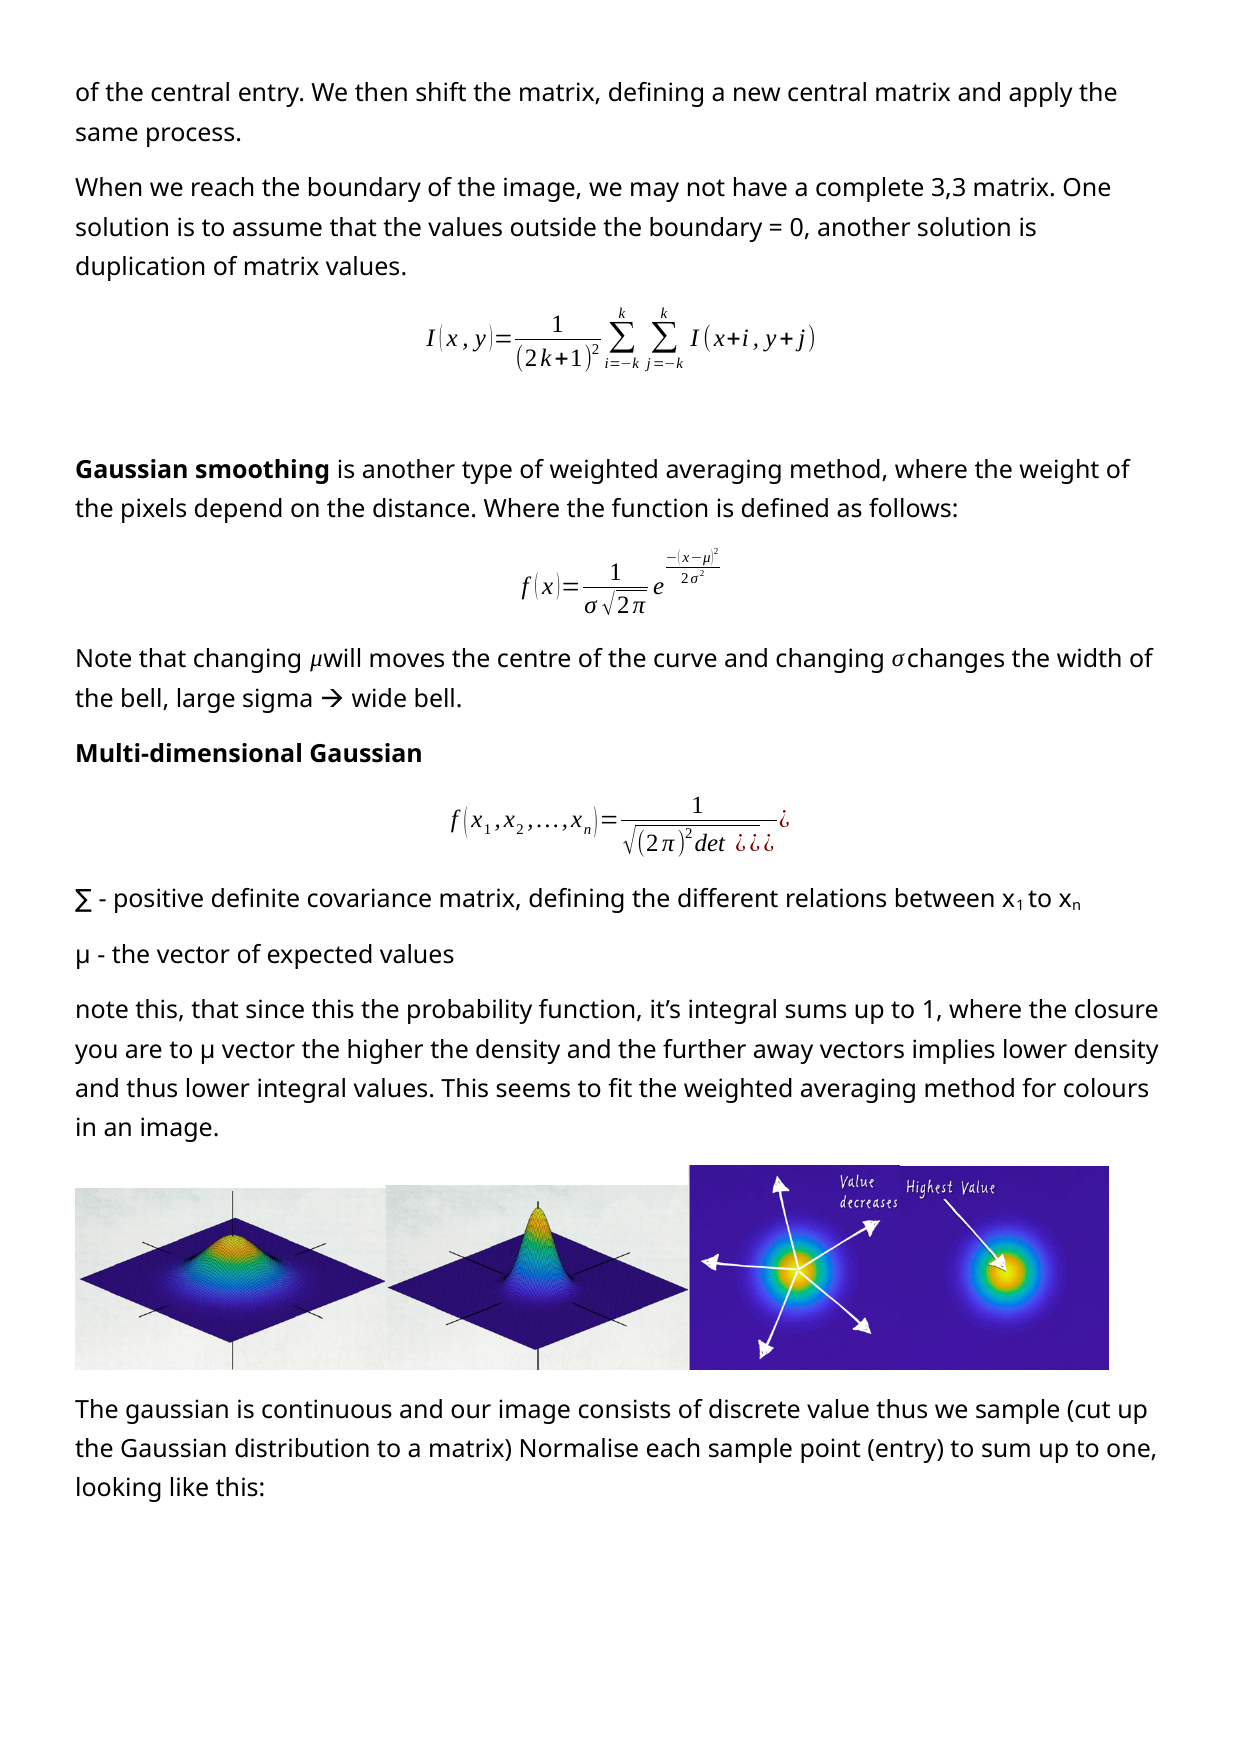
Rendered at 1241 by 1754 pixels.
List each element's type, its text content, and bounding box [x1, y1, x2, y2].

text Multi-dimensional Gaussian [75, 736, 1165, 770]
text note this, that since this the probability function, it’s integral sums up to 1, where the closure you are to µ vector the higher the density and the further away vectors implies lower density and thus lower integral values. This seems to fit the weighted averaging method for colours in an image. [75, 992, 1165, 1144]
text When we reach the boundary of the image, we may not have a complete 3,3 matrix. One solution is to assume that the values outside the boundary = 0, another solution is duplication of matrix values. [75, 170, 1165, 282]
text µ - the vector of expected values [75, 936, 1165, 970]
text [75, 75, 1165, 148]
text Note that changing will moves the centre of the curve and changing changes the width of the bell, large sigma wide bell. [75, 641, 1165, 714]
picture [75, 1165, 1109, 1370]
text ∑ - positive definite covariance matrix, defining the different relations between x1 to xn [75, 881, 1165, 914]
text The gaussian is continuous and our image consists of discrete value thus we sample (cut up the Gaussian distribution to a matrix) Normalise each sample point (entry) to sum up to one, looking like this: [75, 1391, 1165, 1504]
text Gaussian smoothing is another type of weighted averaging method, where the weight of the pixels depend on the distance. Where the function is defined as follows: [75, 451, 1165, 525]
